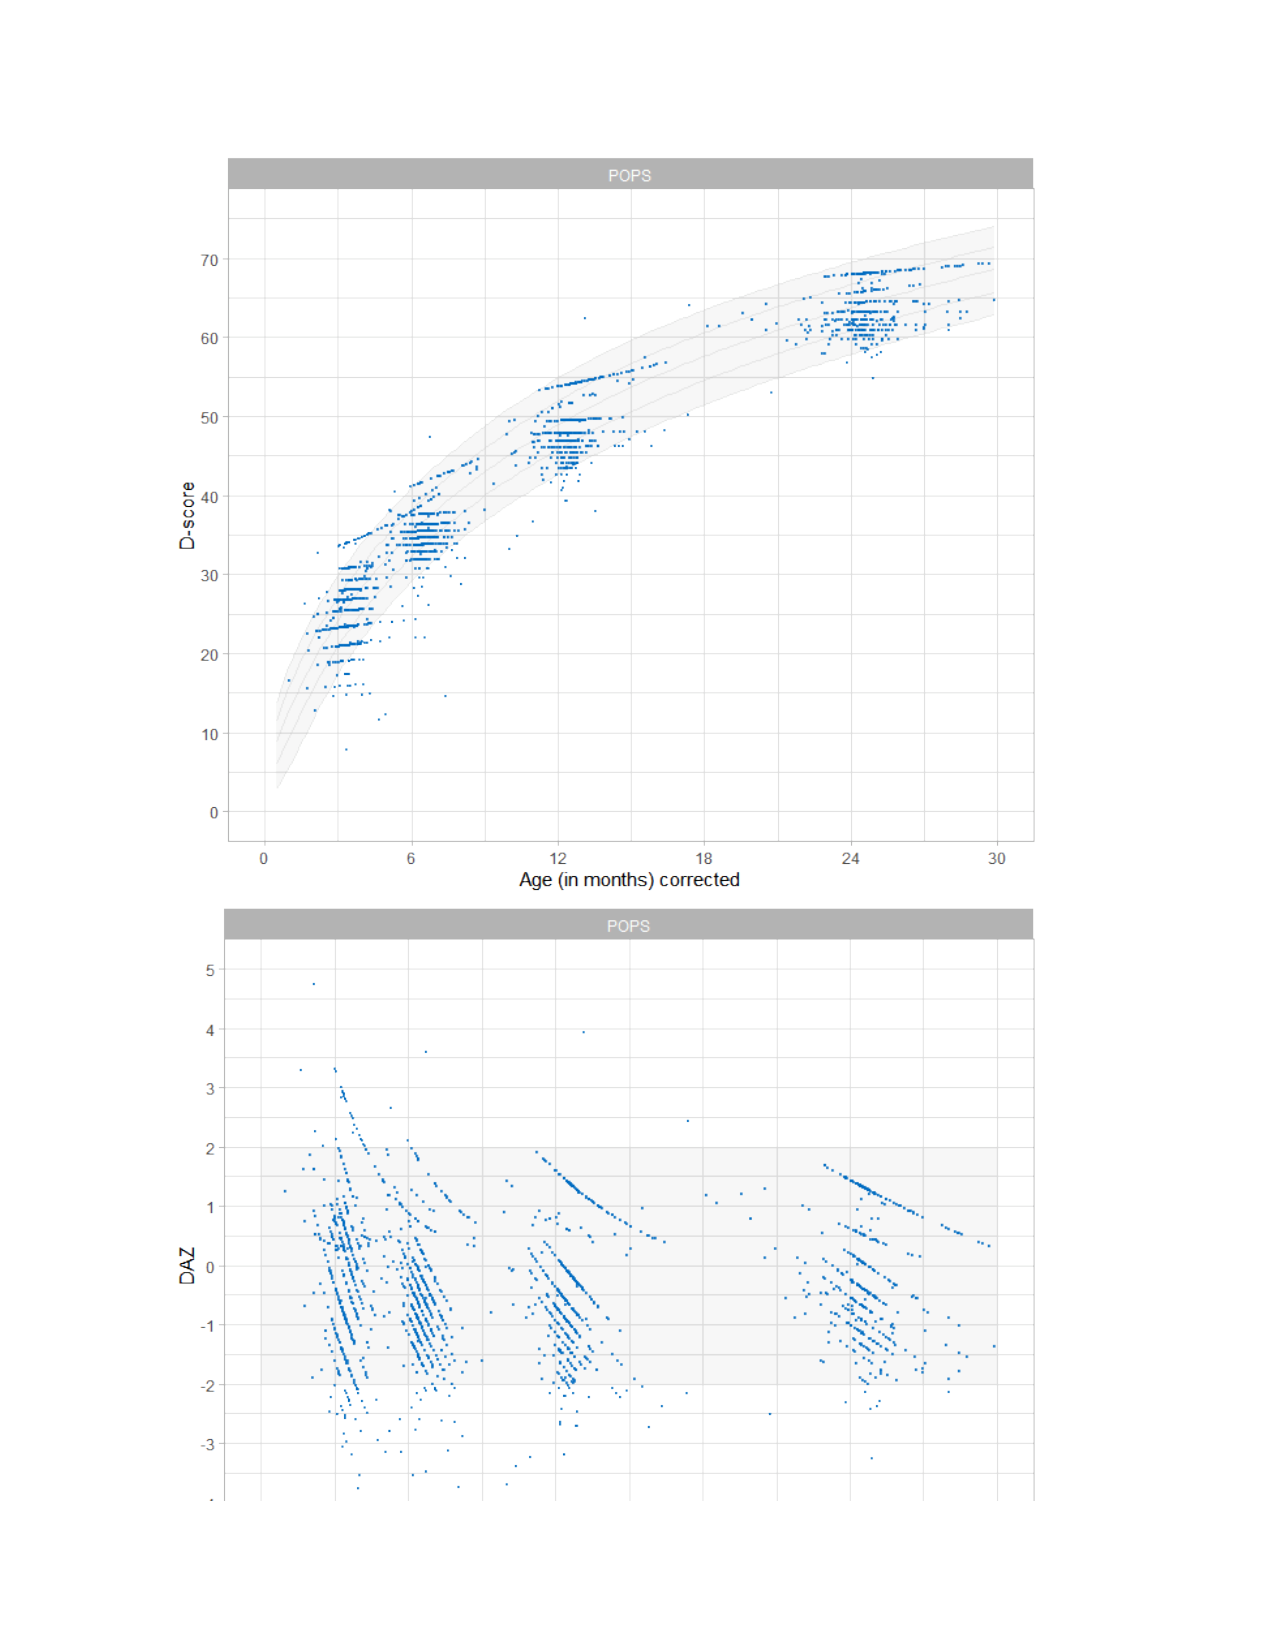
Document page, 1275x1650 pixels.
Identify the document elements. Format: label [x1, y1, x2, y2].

picture [168, 150, 1044, 1501]
